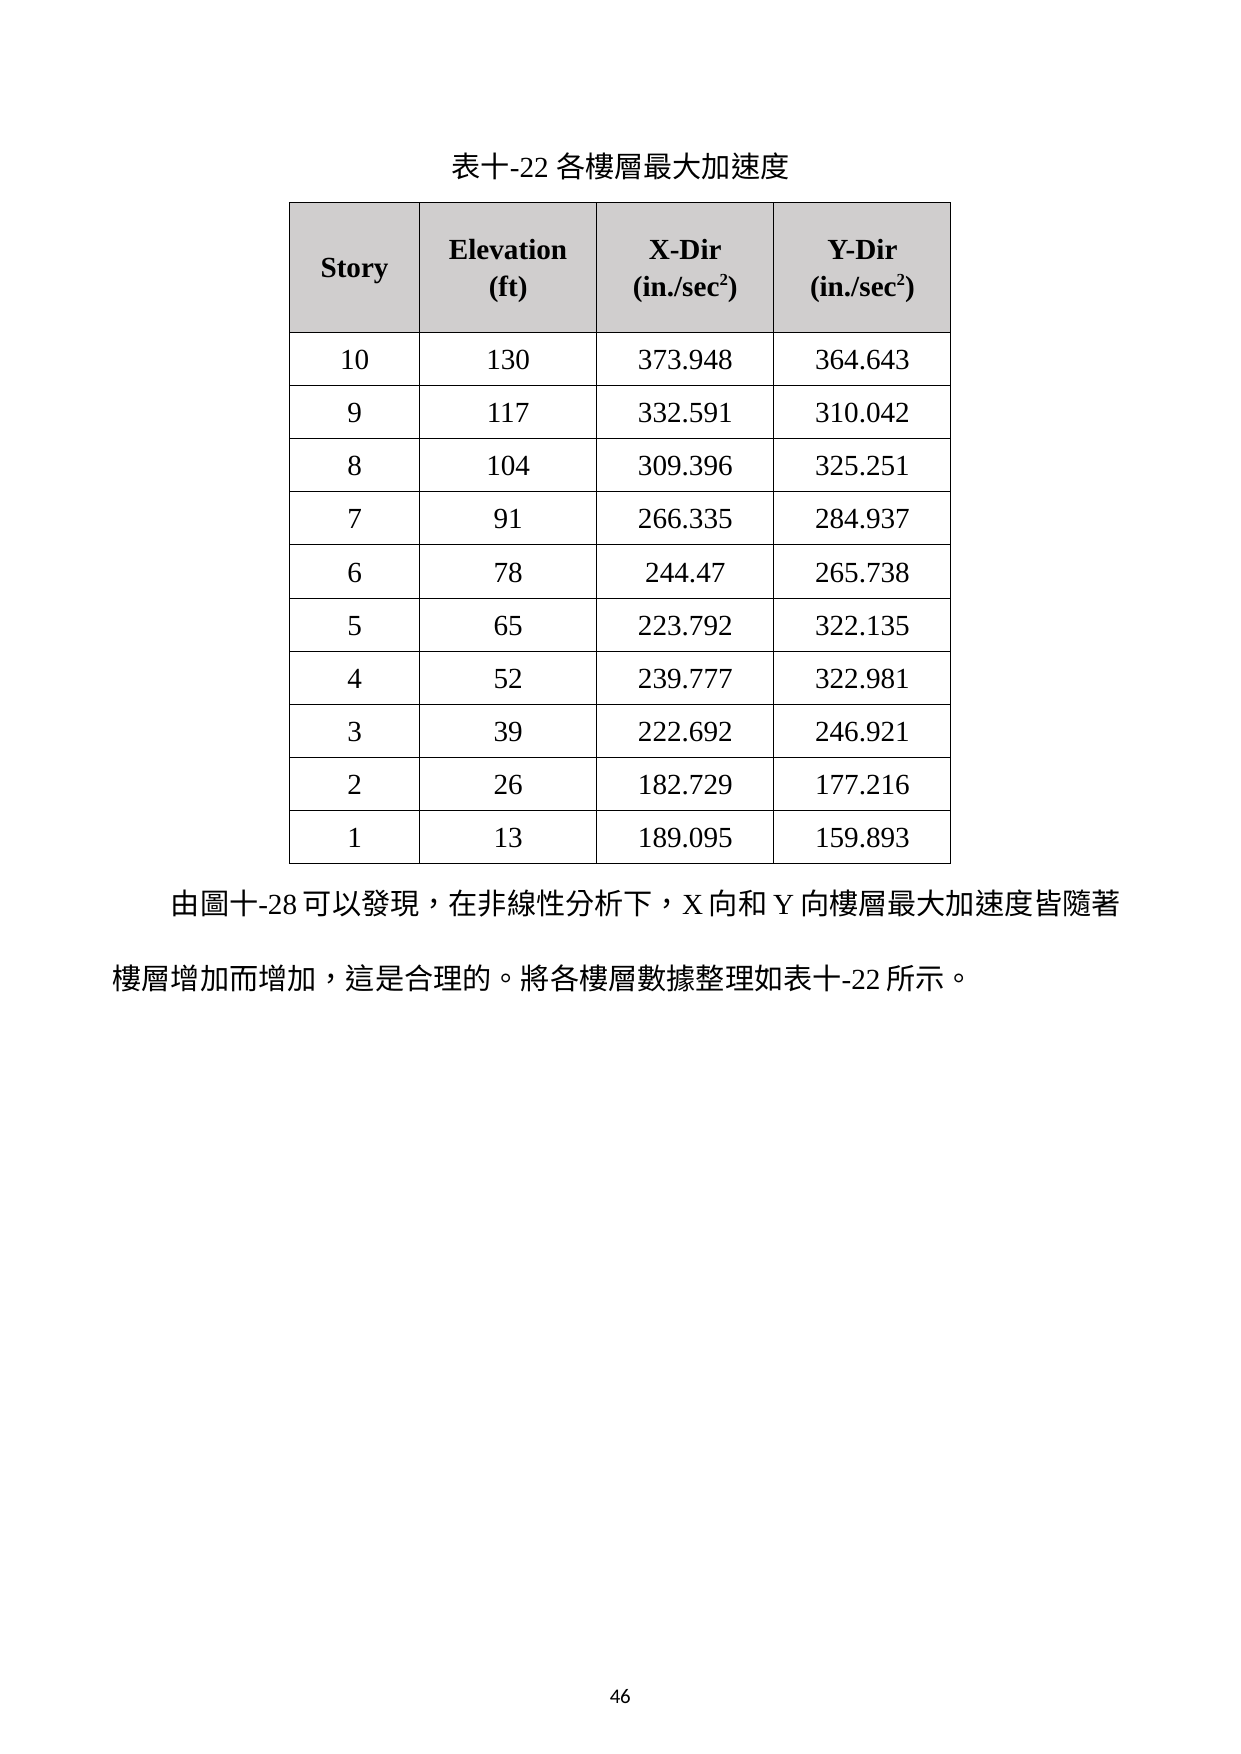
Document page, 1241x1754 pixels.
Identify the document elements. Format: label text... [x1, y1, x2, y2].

table_header Y-Dir (in./sec2) [774, 203, 950, 332]
table_cell 265.738 [774, 545, 950, 597]
table_cell 39 [420, 705, 596, 757]
table_cell 222.692 [597, 705, 773, 757]
table_cell 65 [420, 599, 596, 651]
table_cell 239.777 [597, 652, 773, 704]
table_cell 364.643 [774, 333, 950, 385]
table_cell 104 [420, 439, 596, 491]
table_cell 284.937 [774, 492, 950, 544]
table_cell 91 [420, 492, 596, 544]
table_cell 117 [420, 386, 596, 438]
table_header X-Dir (in./sec2) [597, 203, 773, 332]
table_cell 6 [290, 545, 419, 597]
table_cell 310.042 [774, 386, 950, 438]
table_cell 7 [290, 492, 419, 544]
table_cell 159.893 [774, 811, 950, 863]
table_cell 78 [420, 545, 596, 597]
table_cell 246.921 [774, 705, 950, 757]
table_cell 325.251 [774, 439, 950, 491]
table_cell 52 [420, 652, 596, 704]
table_header Story [290, 203, 419, 332]
table_cell 189.095 [597, 811, 773, 863]
table_cell 2 [290, 758, 419, 810]
table_cell 1 [290, 811, 419, 863]
table_cell 309.396 [597, 439, 773, 491]
table_cell 223.792 [597, 599, 773, 651]
table_cell 13 [420, 811, 596, 863]
table_cell 5 [290, 599, 419, 651]
table_header Elevation (ft) [420, 203, 596, 332]
table_cell 373.948 [597, 333, 773, 385]
table_cell 130 [420, 333, 596, 385]
table_cell 3 [290, 705, 419, 757]
table_cell 182.729 [597, 758, 773, 810]
table_cell 332.591 [597, 386, 773, 438]
table_cell 4 [290, 652, 419, 704]
table_cell 322.135 [774, 599, 950, 651]
table_cell 9 [290, 386, 419, 438]
table_cell 10 [290, 333, 419, 385]
table_cell 26 [420, 758, 596, 810]
table_cell 322.981 [774, 652, 950, 704]
table_cell 244.47 [597, 545, 773, 597]
table_cell 8 [290, 439, 419, 491]
table_cell 266.335 [597, 492, 773, 544]
table_cell 177.216 [774, 758, 950, 810]
